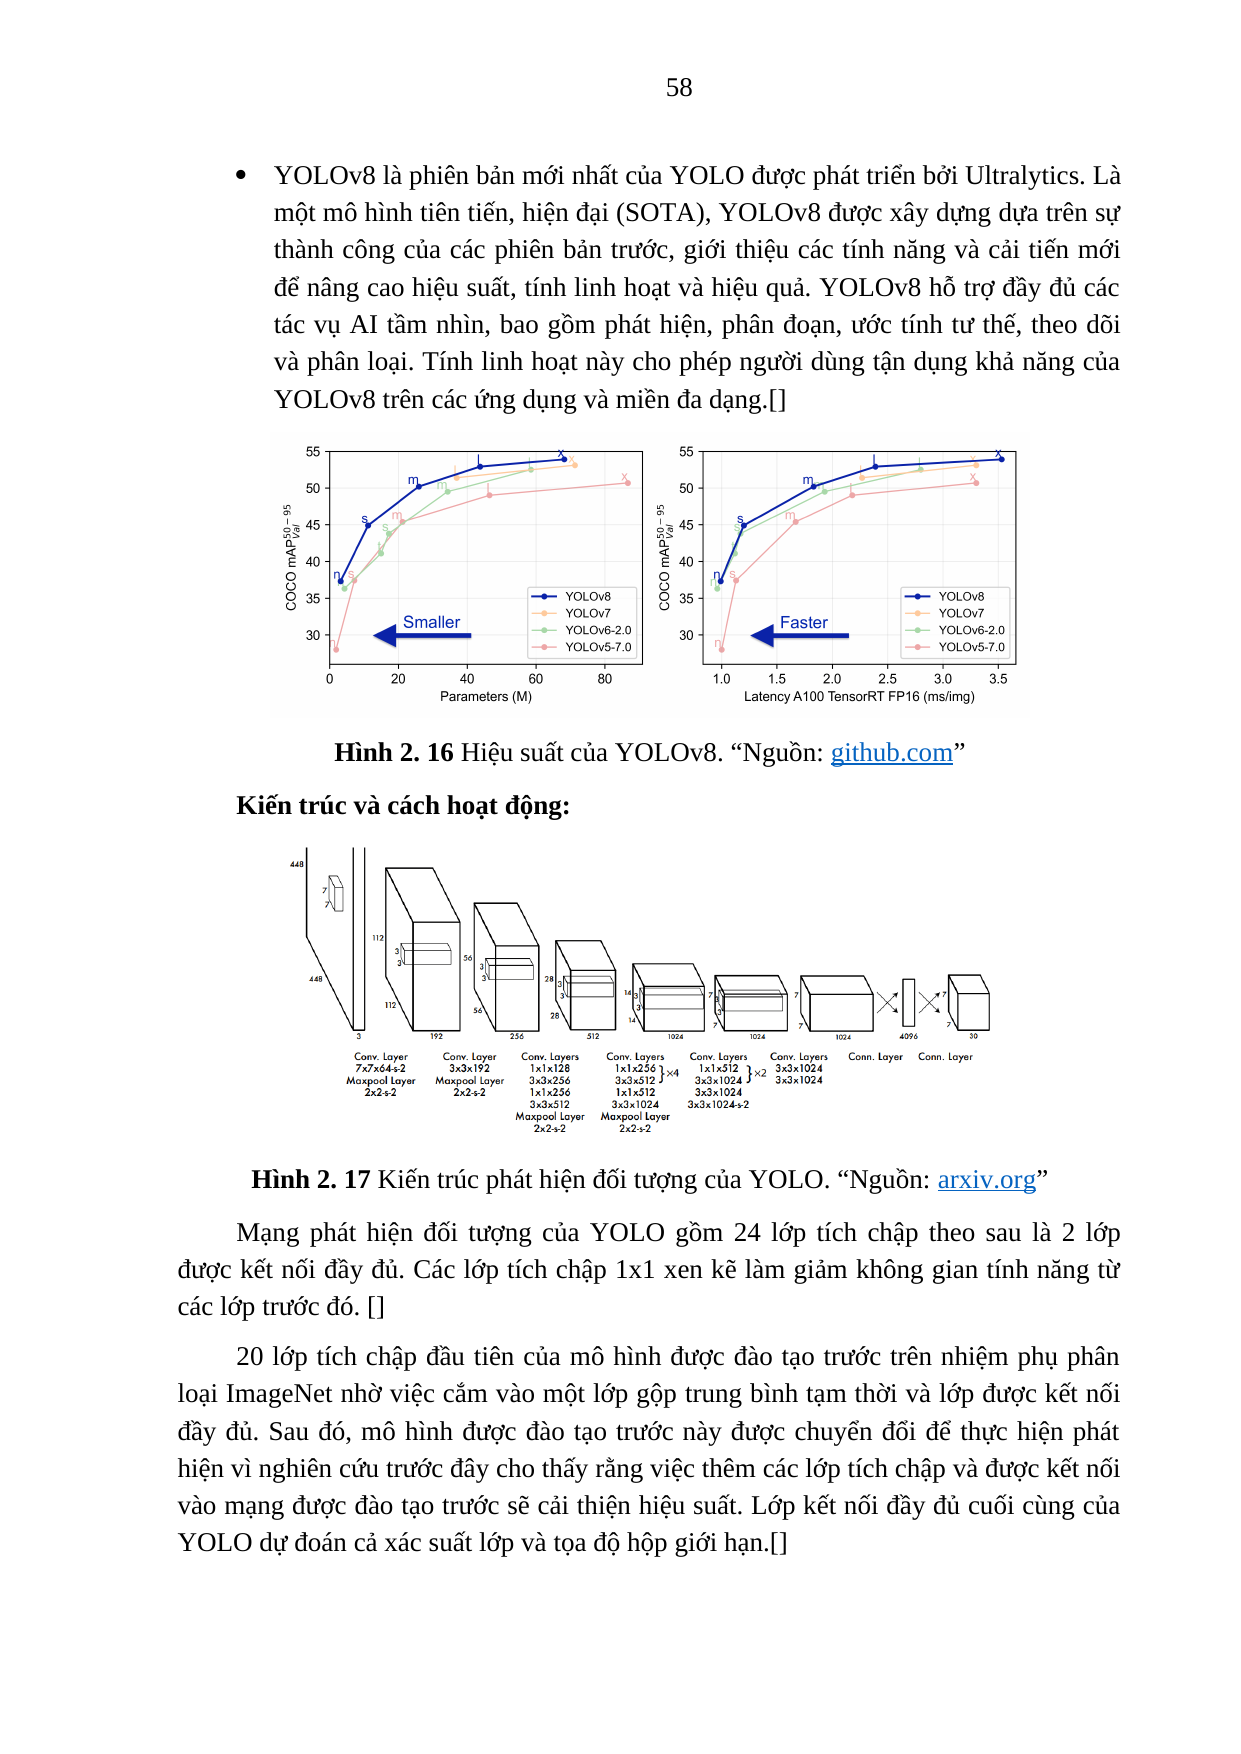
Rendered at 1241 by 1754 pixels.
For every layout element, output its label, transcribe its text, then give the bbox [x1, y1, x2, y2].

text 20 lớp tích chập đầu tiên của mô hình được đào tạo trước trên nhiệm phụ phân loại ImageNet nhờ việc cắm vào một lớp gộp trung bình tạm thời và lớp được kết nối đầy đủ. Sau đó, mô hình được đào tạo trước này được chuyển đổi để thực hiện phát hiện vì nghiên cứu trước đây cho thấy rằng việc thêm các lớp tích chập và được kết nối vào mạng được đào tạo trước sẽ cải thiện hiệu suất. Lớp kết nối đầy đủ cuối cùng của YOLO dự đoán cả xác suất lớp và tọa độ hộp giới hạn.[] [177, 1340, 1122, 1558]
text Mạng phát hiện đối tượng của YOLO gồm 24 lớp tích chập theo sau là 2 lớp được kết nối đầy đủ. Các lớp tích chập 1x1 xen kẽ làm giảm không gian tính năng từ các lớp trước đó. [] [177, 1216, 1122, 1321]
subtitle Hình 2. 17 Kiến trúc phát hiện đối tượng của YOLO. “Nguồn: arxiv.org” [177, 1163, 1122, 1194]
picture [269, 432, 1030, 718]
list YOLOv8 là phiên bản mới nhất của YOLO được phát triển bởi Ultralytics. Là một mô hình tiên tiến, hiện đại (SOTA), YOLOv8 được xây dựng dựa trên sự thành công của các phiên bản trước, giới thiệu các tính năng và cải tiến mới để nâng cao hiệu suất, tính linh hoạt và hiệu quả. YOLOv8 hỗ trợ đầy đủ các tác vụ AI tầm nhìn, bao gồm phát hiện, phân đoạn, ước tính tư thế, theo dõi và phân loại. Tính linh hoạt này cho phép người dùng tận dụng khả năng của YOLOv8 trên các ứng dụng và miền đa dạng.[] [236, 159, 1122, 414]
picture [261, 838, 1039, 1144]
text Kiến trúc và cách hoạt động: [177, 789, 1122, 820]
subtitle Hình 2. 16 Hiệu suất của YOLOv8. “Nguồn: github.com” [177, 736, 1122, 767]
